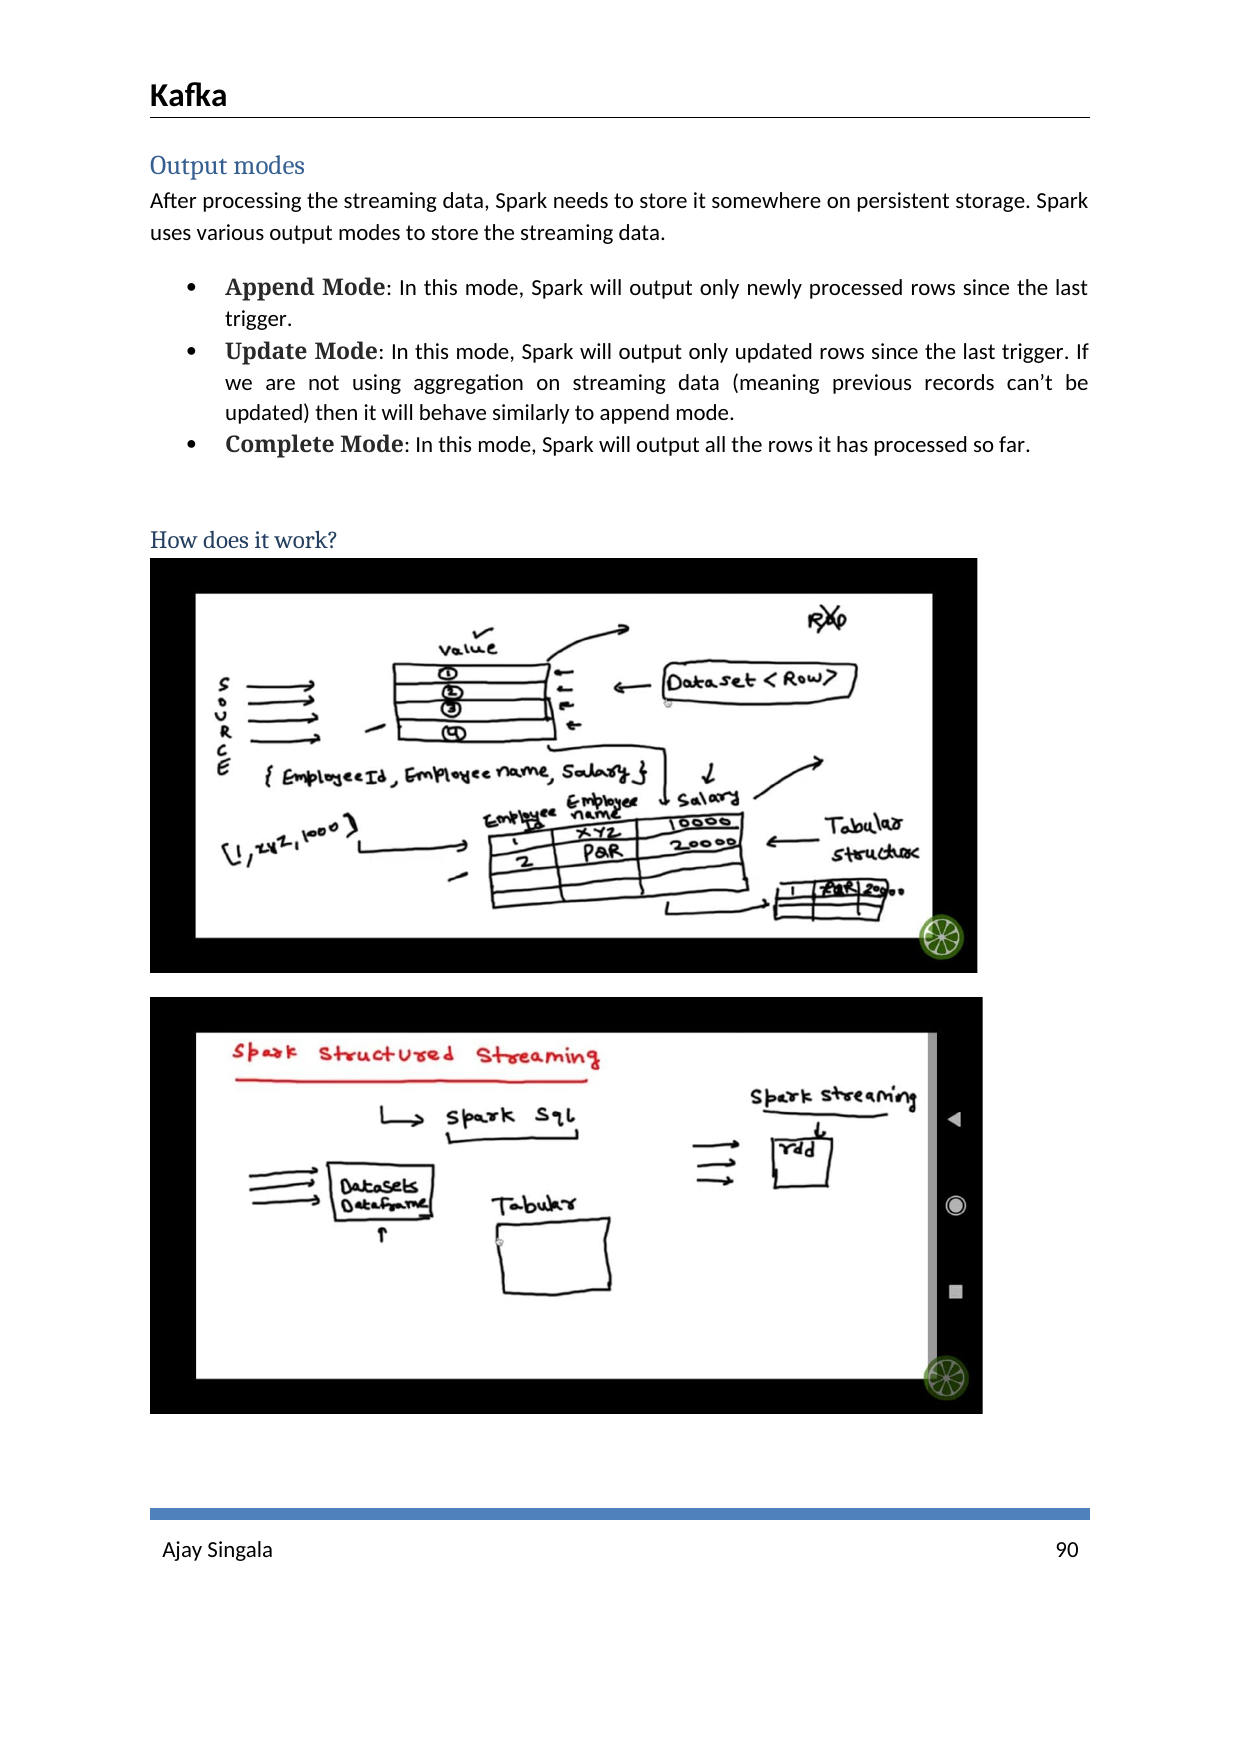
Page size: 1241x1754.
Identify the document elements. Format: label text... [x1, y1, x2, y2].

list Update Mode: In this mode, Spark will output only updated rows since the last trigger. If we are not using aggregation on streaming data (meaning previous records can’t be updated) then it will behave similarly to append mode. [187, 334, 1090, 426]
subtitle How does it work? [150, 526, 1090, 554]
text After processing the streaming data, Spark needs to store it somewhere on persistent storage. Spark uses various output modes to store the streaming data. [150, 186, 1090, 246]
list Complete Mode: In this mode, Spark will output all the rows it has processed so far. [187, 428, 1090, 460]
subtitle Output modes [150, 150, 1090, 181]
list Append Mode: In this mode, Spark will output only newly processed rows since the last trigger. [187, 271, 1090, 332]
picture [150, 558, 978, 973]
picture [150, 997, 983, 1414]
